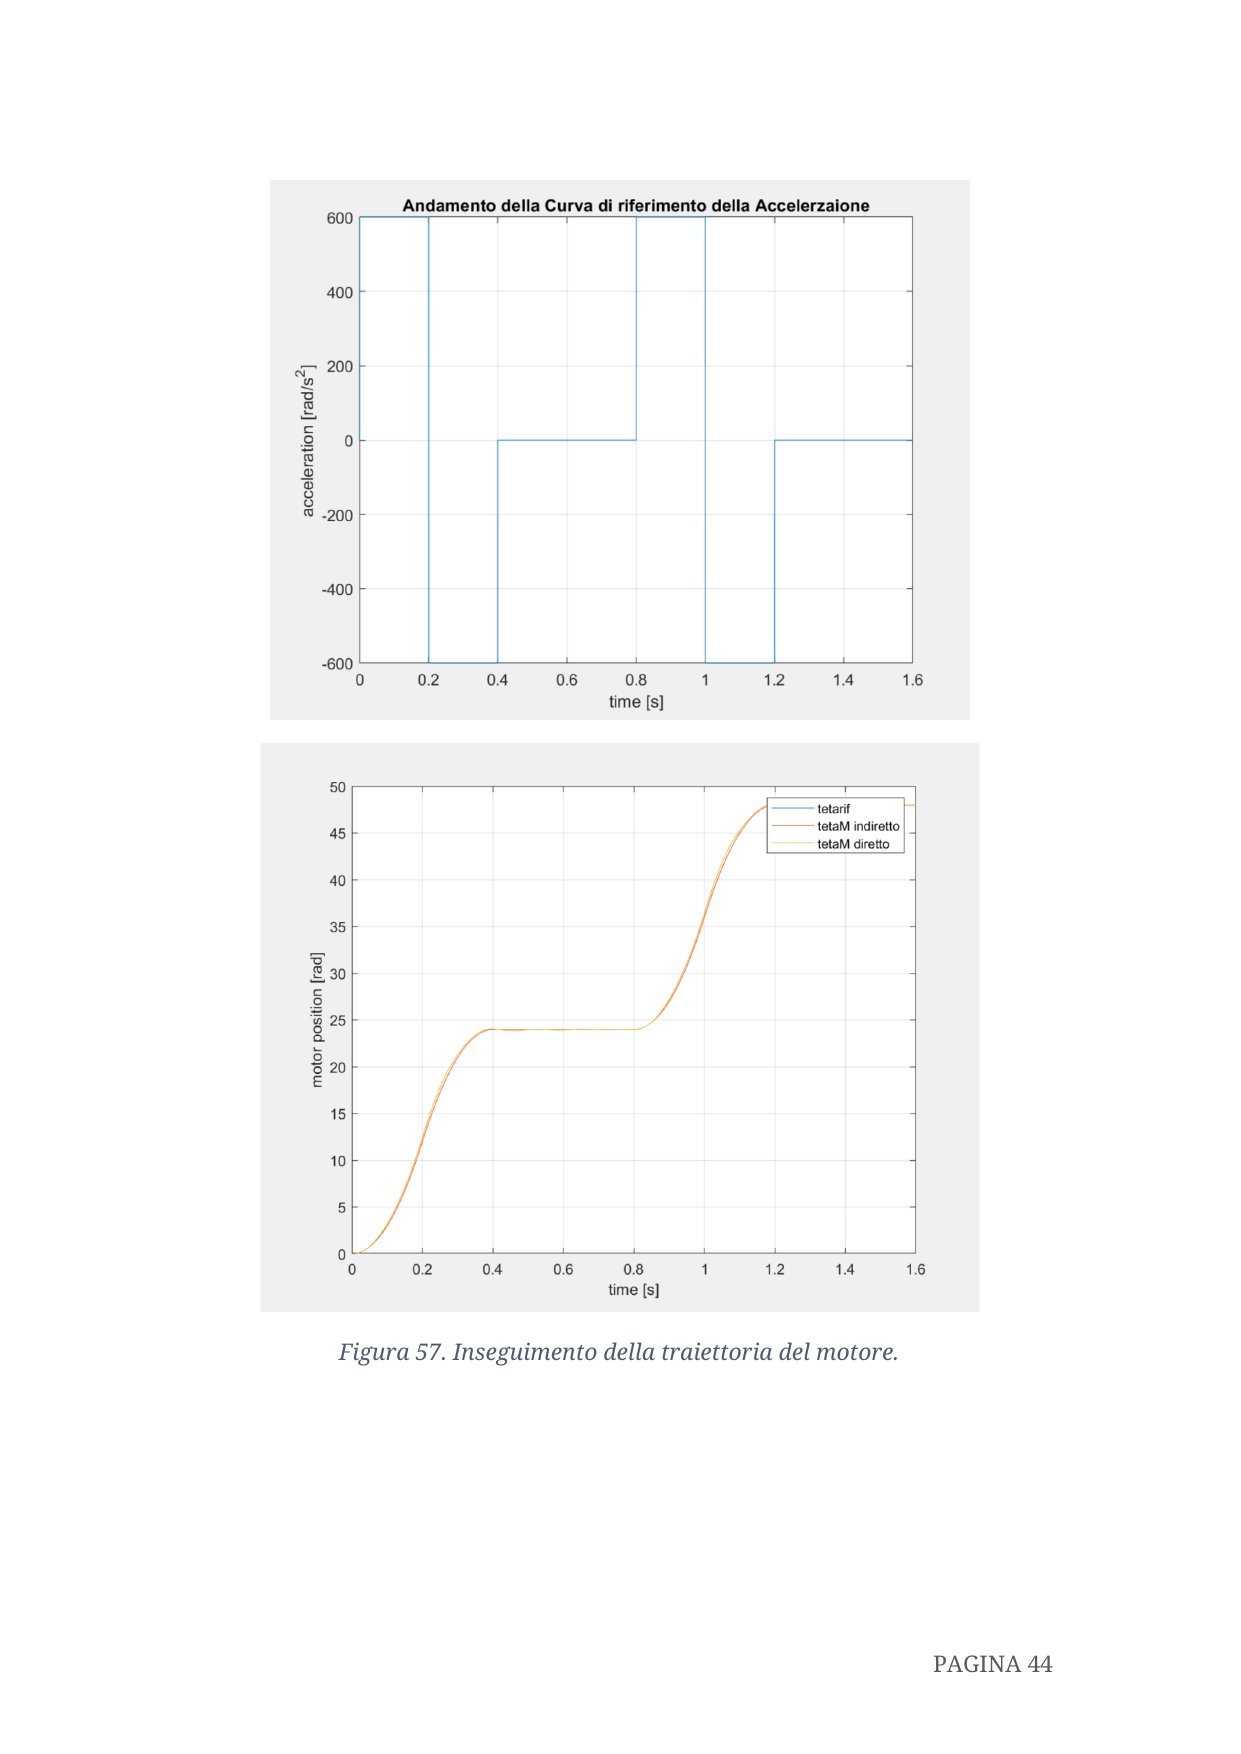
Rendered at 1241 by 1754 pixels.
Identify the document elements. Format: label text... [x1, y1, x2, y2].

text Figura 57. Inseguimento della traiettoria del motore. [187, 1336, 1053, 1367]
picture [270, 180, 970, 720]
picture [260, 743, 980, 1312]
